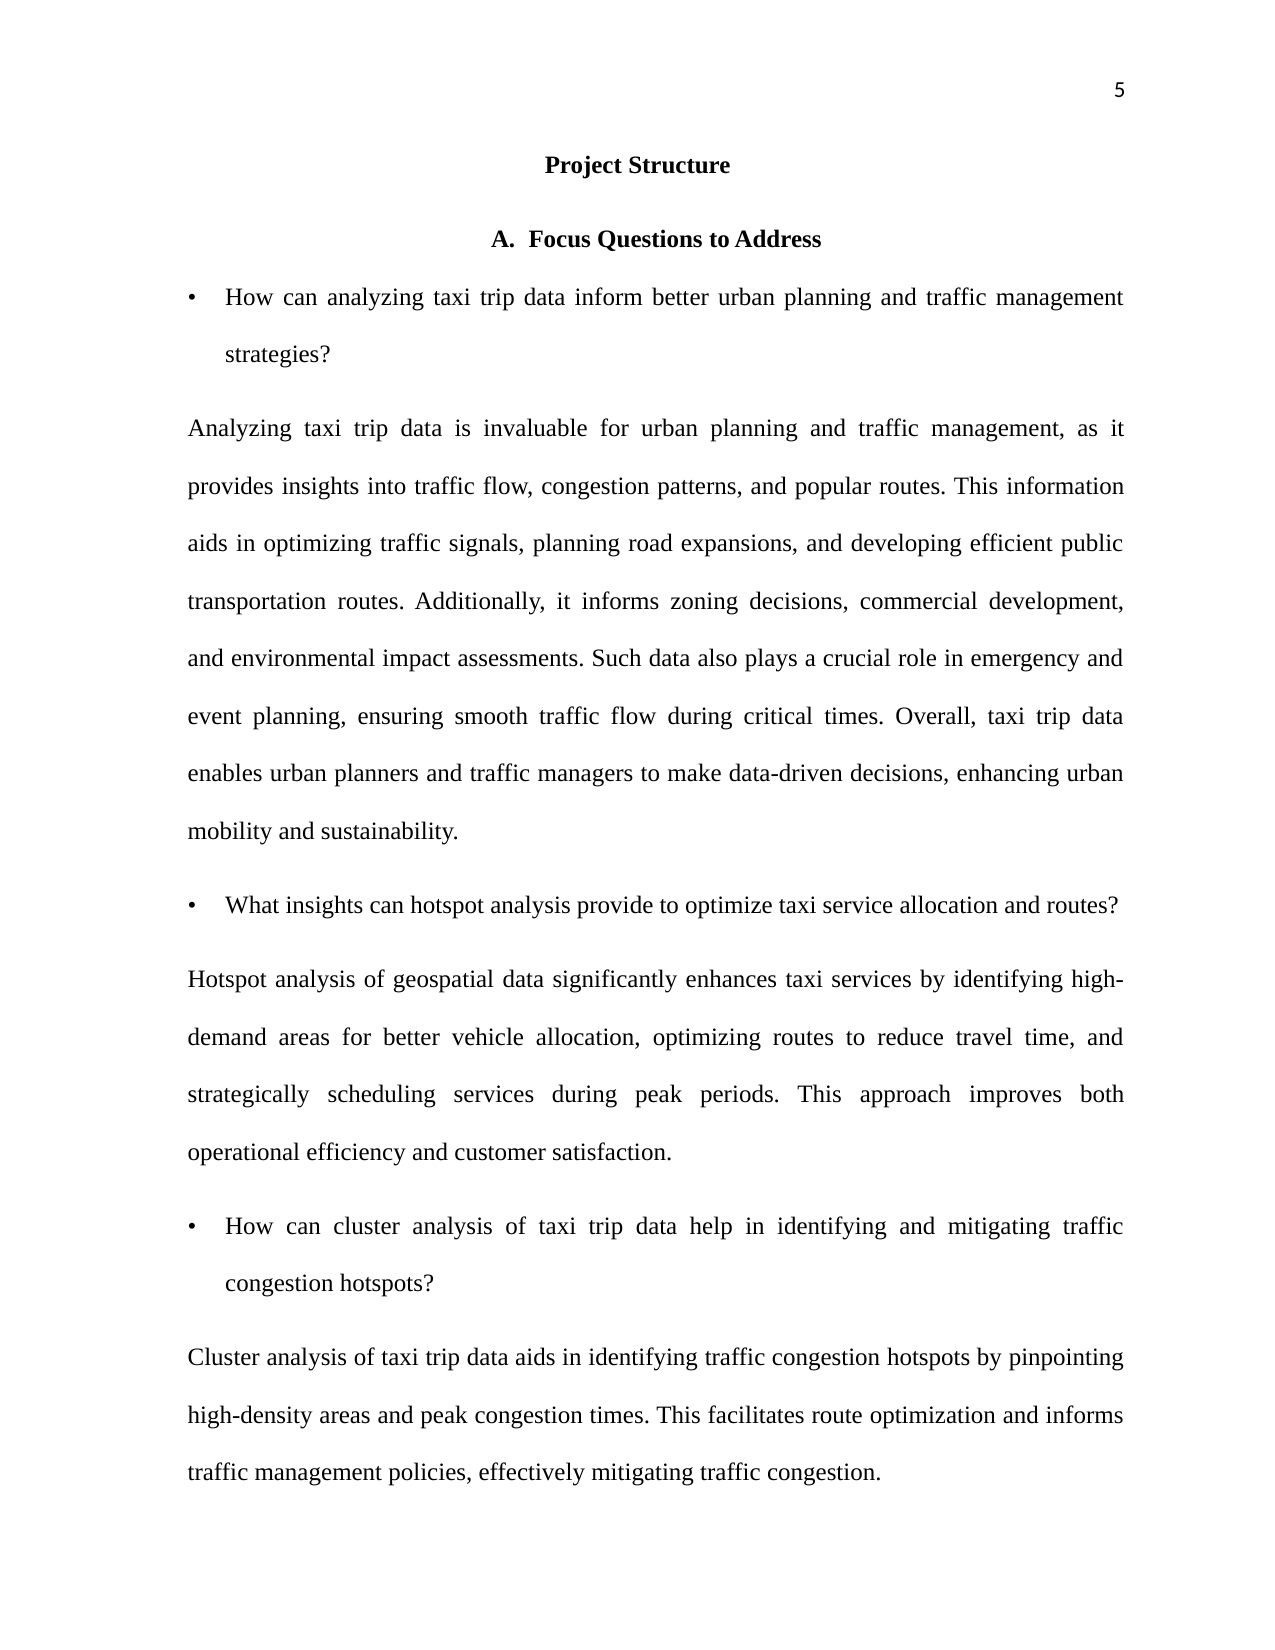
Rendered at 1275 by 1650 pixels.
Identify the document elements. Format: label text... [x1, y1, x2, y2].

list Focus Questions to Address [187, 224, 1125, 253]
list How can analyzing taxi trip data inform better urban planning and traffic management strategies? [187, 282, 1125, 368]
list What insights can hotspot analysis provide to optimize taxi service allocation and routes? [187, 890, 1125, 919]
text Analyzing taxi trip data is invaluable for urban planning and traffic management, as it provides insights into traffic flow, congestion patterns, and popular routes. This information aids in optimizing traffic signals, planning road expansions, and developing efficient public transportation routes. Additionally, it informs zoning decisions, commercial development, and environmental impact assessments. Such data also plays a crucial role in emergency and event planning, ensuring smooth traffic flow during critical times. Overall, taxi trip data enables urban planners and traffic managers to make data-driven decisions, enhancing urban mobility and sustainability. [187, 413, 1125, 844]
text Cluster analysis of taxi trip data aids in identifying traffic congestion hotspots by pinpointing high-density areas and peak congestion times. This facilitates route optimization and informs traffic management policies, effectively mitigating traffic congestion. [187, 1342, 1125, 1486]
text Project Structure [150, 150, 1125, 179]
list How can cluster analysis of taxi trip data help in identifying and mitigating traffic congestion hotspots? [187, 1211, 1125, 1297]
text Hotspot analysis of geospatial data significantly enhances taxi services by identifying high-demand areas for better vehicle allocation, optimizing routes to reduce travel time, and strategically scheduling services during peak periods. This approach improves both operational efficiency and customer satisfaction. [187, 964, 1125, 1165]
